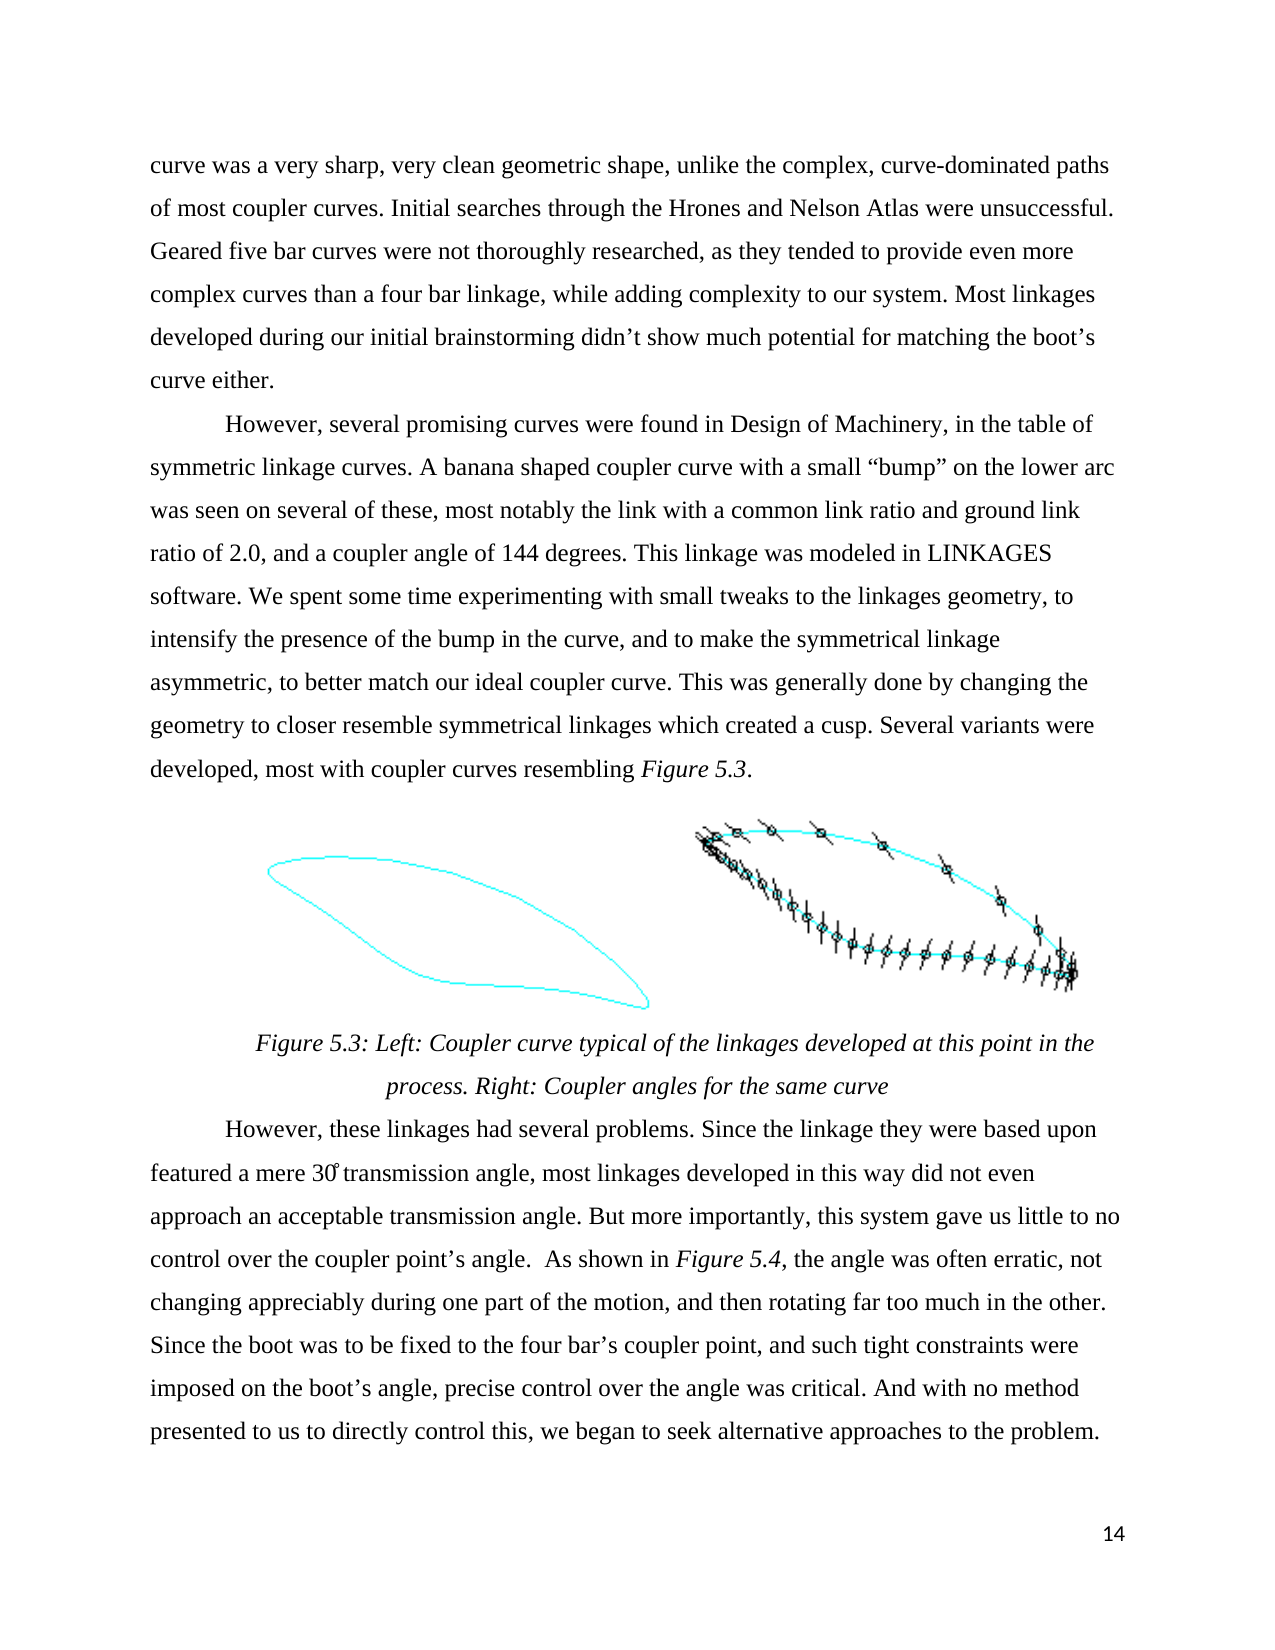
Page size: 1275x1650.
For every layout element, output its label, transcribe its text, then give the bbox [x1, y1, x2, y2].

picture [249, 796, 1101, 1015]
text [150, 150, 1125, 394]
text However, several promising curves were found in Design of Machinery, in the table of symmetric linkage curves. A banana shaped coupler curve with a small “bump” on the lower arc was seen on several of these, most notably the link with a common link ratio and ground link ratio of 2.0, and a coupler angle of 144 degrees. This linkage was modeled in LINKAGES software. We spent some time experimenting with small tweaks to the linkages geometry, to intensify the presence of the bump in the curve, and to make the symmetrical linkage asymmetric, to better match our ideal coupler curve. This was generally done by changing the geometry to closer resemble symmetrical linkages which created a cusp. Several variants were developed, most with coupler curves resembling Figure 5.3. [150, 409, 1125, 782]
text Figure 5.3: Left: Coupler curve typical of the linkages developed at this point in the process. Right: Coupler angles for the same curve [150, 1028, 1125, 1100]
text However, these linkages had several problems. Since the linkage they were based upon featured a mere 30̊ transmission angle, most linkages developed in this way did not even approach an acceptable transmission angle. But more importantly, this system gave us little to no control over the coupler point’s angle. As shown in Figure 5.4, the angle was often erratic, not changing appreciably during one part of the motion, and then rotating far too much in the other. Since the boot was to be fixed to the four bar’s coupler point, and such tight constraints were imposed on the boot’s angle, precise control over the angle was critical. And with no method presented to us to directly control this, we began to seek alternative approaches to the problem. [150, 1114, 1125, 1445]
